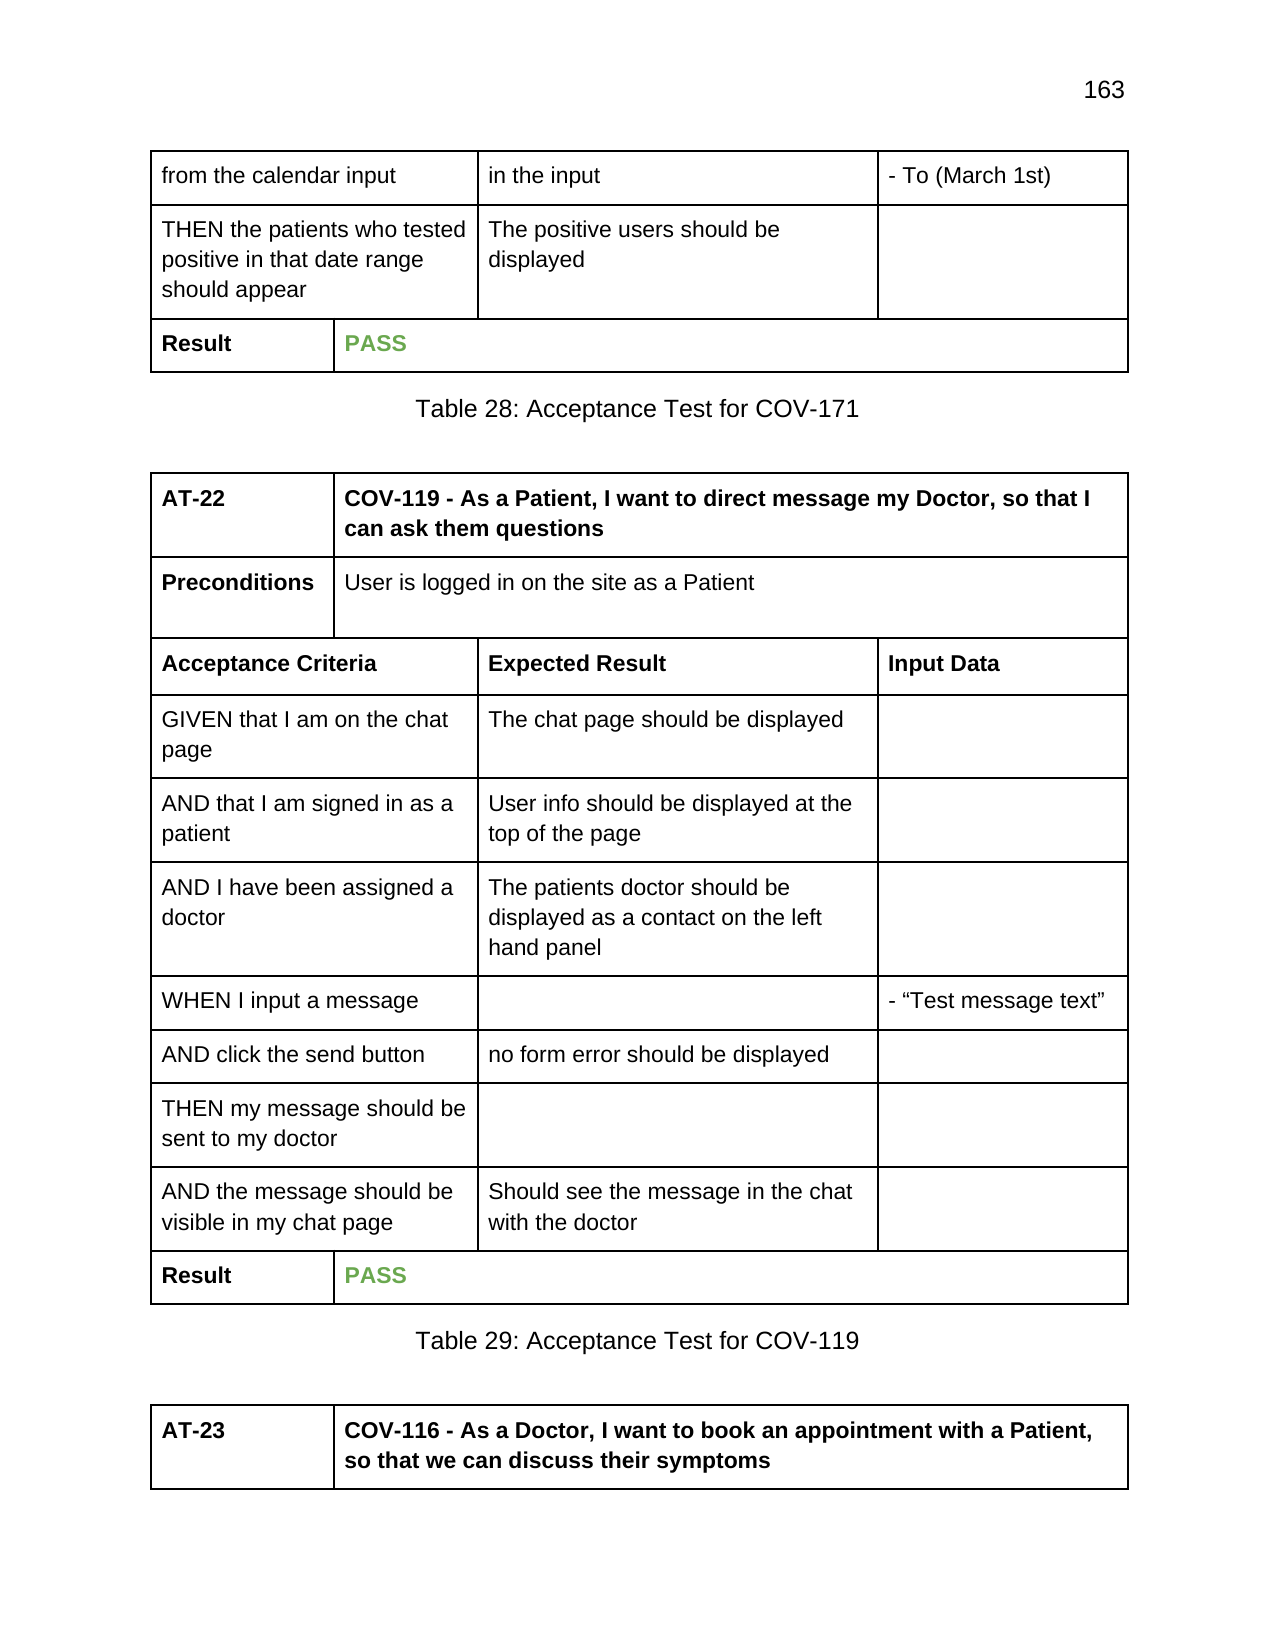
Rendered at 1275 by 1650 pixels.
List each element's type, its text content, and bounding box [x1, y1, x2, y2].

table_cell - “Test message text” [879, 977, 1127, 1028]
table_cell User info should be displayed at the top of the page [479, 779, 877, 861]
table_cell Result [152, 320, 333, 371]
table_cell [879, 152, 1127, 203]
table_cell Result [152, 1252, 333, 1303]
table_header AT-23 [152, 1406, 333, 1488]
table_cell [879, 779, 1127, 861]
table_cell PASS [335, 1252, 1127, 1303]
text Table 28: Acceptance Test for COV-171 [150, 394, 1125, 423]
table_cell [879, 863, 1127, 975]
table_cell [879, 1031, 1127, 1082]
table_cell Preconditions [152, 558, 333, 637]
table_cell Should see the message in the chat with the doctor [479, 1168, 877, 1249]
table_cell AND that I am signed in as a patient [152, 779, 477, 861]
table_cell PASS [335, 320, 1127, 371]
table_header AT-22 [152, 474, 333, 556]
table_cell Expected Result [479, 639, 877, 693]
table_cell AND the message should be visible in my chat page [152, 1168, 477, 1249]
table_cell THEN the patients who tested positive in that date range should appear [152, 206, 477, 317]
table_header COV-116 - As a Doctor, I want to book an appointment with a Patient, so that we can discuss their symptoms [335, 1406, 1127, 1488]
table_header COV-119 - As a Patient, I want to direct message my Doctor, so that I can ask them questions [335, 474, 1127, 556]
text Table 29: Acceptance Test for COV-119 [150, 1326, 1125, 1355]
table_cell [479, 977, 877, 1028]
table_cell Acceptance Criteria [152, 639, 477, 693]
table_cell WHEN I input a message [152, 977, 477, 1028]
table_cell Input Data [879, 639, 1127, 693]
table_cell [879, 206, 1127, 317]
table_cell [879, 1168, 1127, 1249]
table_cell AND I have been assigned a doctor [152, 863, 477, 975]
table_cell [152, 152, 477, 203]
table_cell User is logged in on the site as a Patient [335, 558, 1127, 637]
table_cell [479, 1084, 877, 1166]
table_cell [879, 1084, 1127, 1166]
table_cell The positive users should be displayed [479, 206, 877, 317]
table_cell GIVEN that I am on the chat page [152, 696, 477, 777]
table_cell The chat page should be displayed [479, 696, 877, 777]
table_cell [479, 152, 877, 203]
table_cell no form error should be displayed [479, 1031, 877, 1082]
table_cell THEN my message should be sent to my doctor [152, 1084, 477, 1166]
table_cell The patients doctor should be displayed as a contact on the left hand panel [479, 863, 877, 975]
table_cell AND click the send button [152, 1031, 477, 1082]
table_cell [879, 696, 1127, 777]
